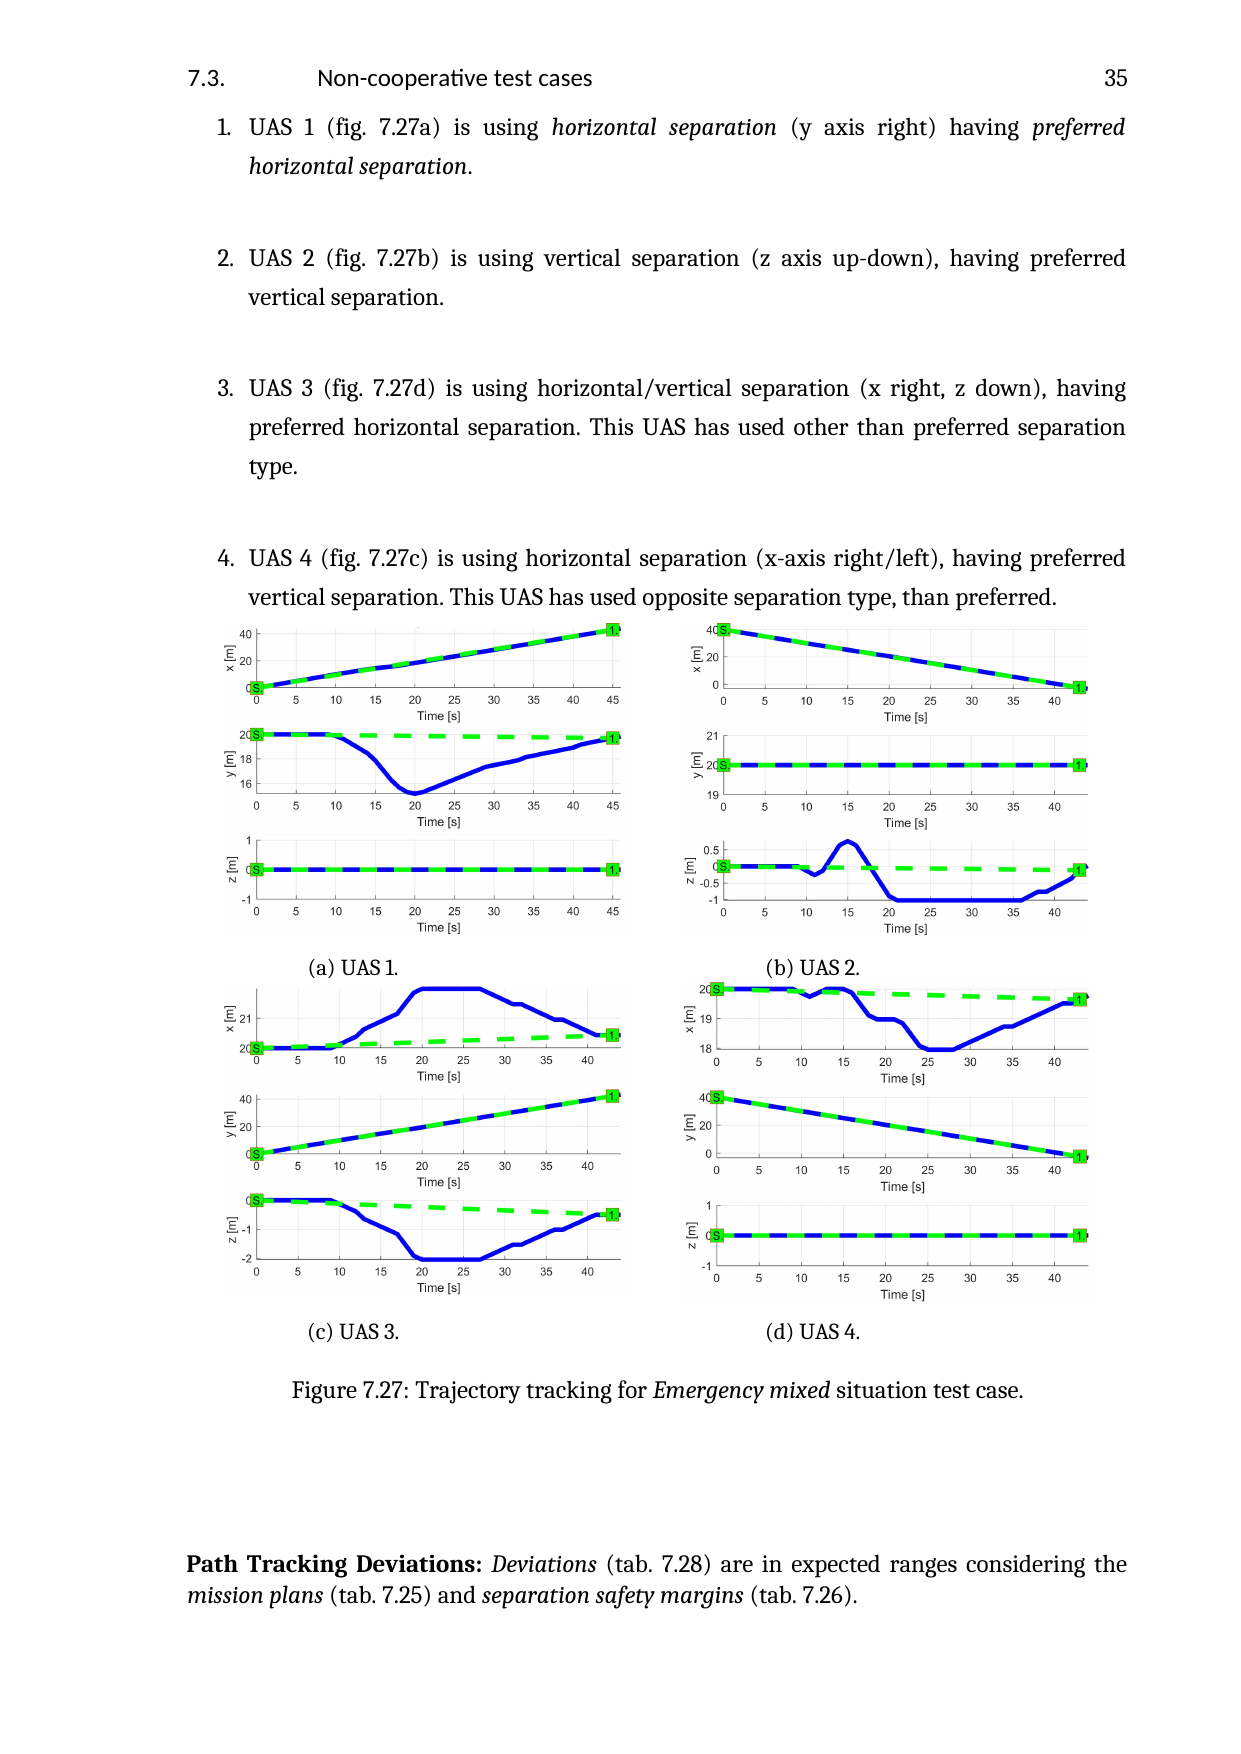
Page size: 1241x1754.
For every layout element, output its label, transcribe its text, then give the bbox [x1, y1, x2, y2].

text Figure 7.27: Trajectory tracking for Emergency mixed situation test case. [212, 1376, 1103, 1405]
picture [224, 623, 631, 936]
list UAS 2 (fig. 7.27b) is using vertical separation (z axis up-down), having preferred vertical separation. [217, 243, 1128, 311]
picture [684, 982, 1091, 1302]
picture [224, 986, 631, 1299]
list UAS 1 (fig. 7.27a) is using horizontal separation (y axis right) having preferred horizontal separation. [217, 112, 1128, 181]
text Path Tracking Deviations: Deviations (tab. 7.28) are in expected ranges considering the mission plans (tab. 7.25) and separation safety margins (tab. 7.26). [186, 1550, 1128, 1610]
text (a) UAS 1. (b) UAS 2. [187, 954, 1128, 981]
text (c) UAS 3. (d) UAS 4. [187, 1319, 1128, 1345]
list UAS 4 (fig. 7.27c) is using horizontal separation (x-axis right/left), having preferred vertical separation. This UAS has used opposite separation type, than preferred. [217, 544, 1128, 612]
list UAS 3 (fig. 7.27d) is using horizontal/vertical separation (x right, z down), having preferred horizontal separation. This UAS has used other than preferred separation type. [217, 374, 1128, 481]
picture [684, 623, 1091, 936]
